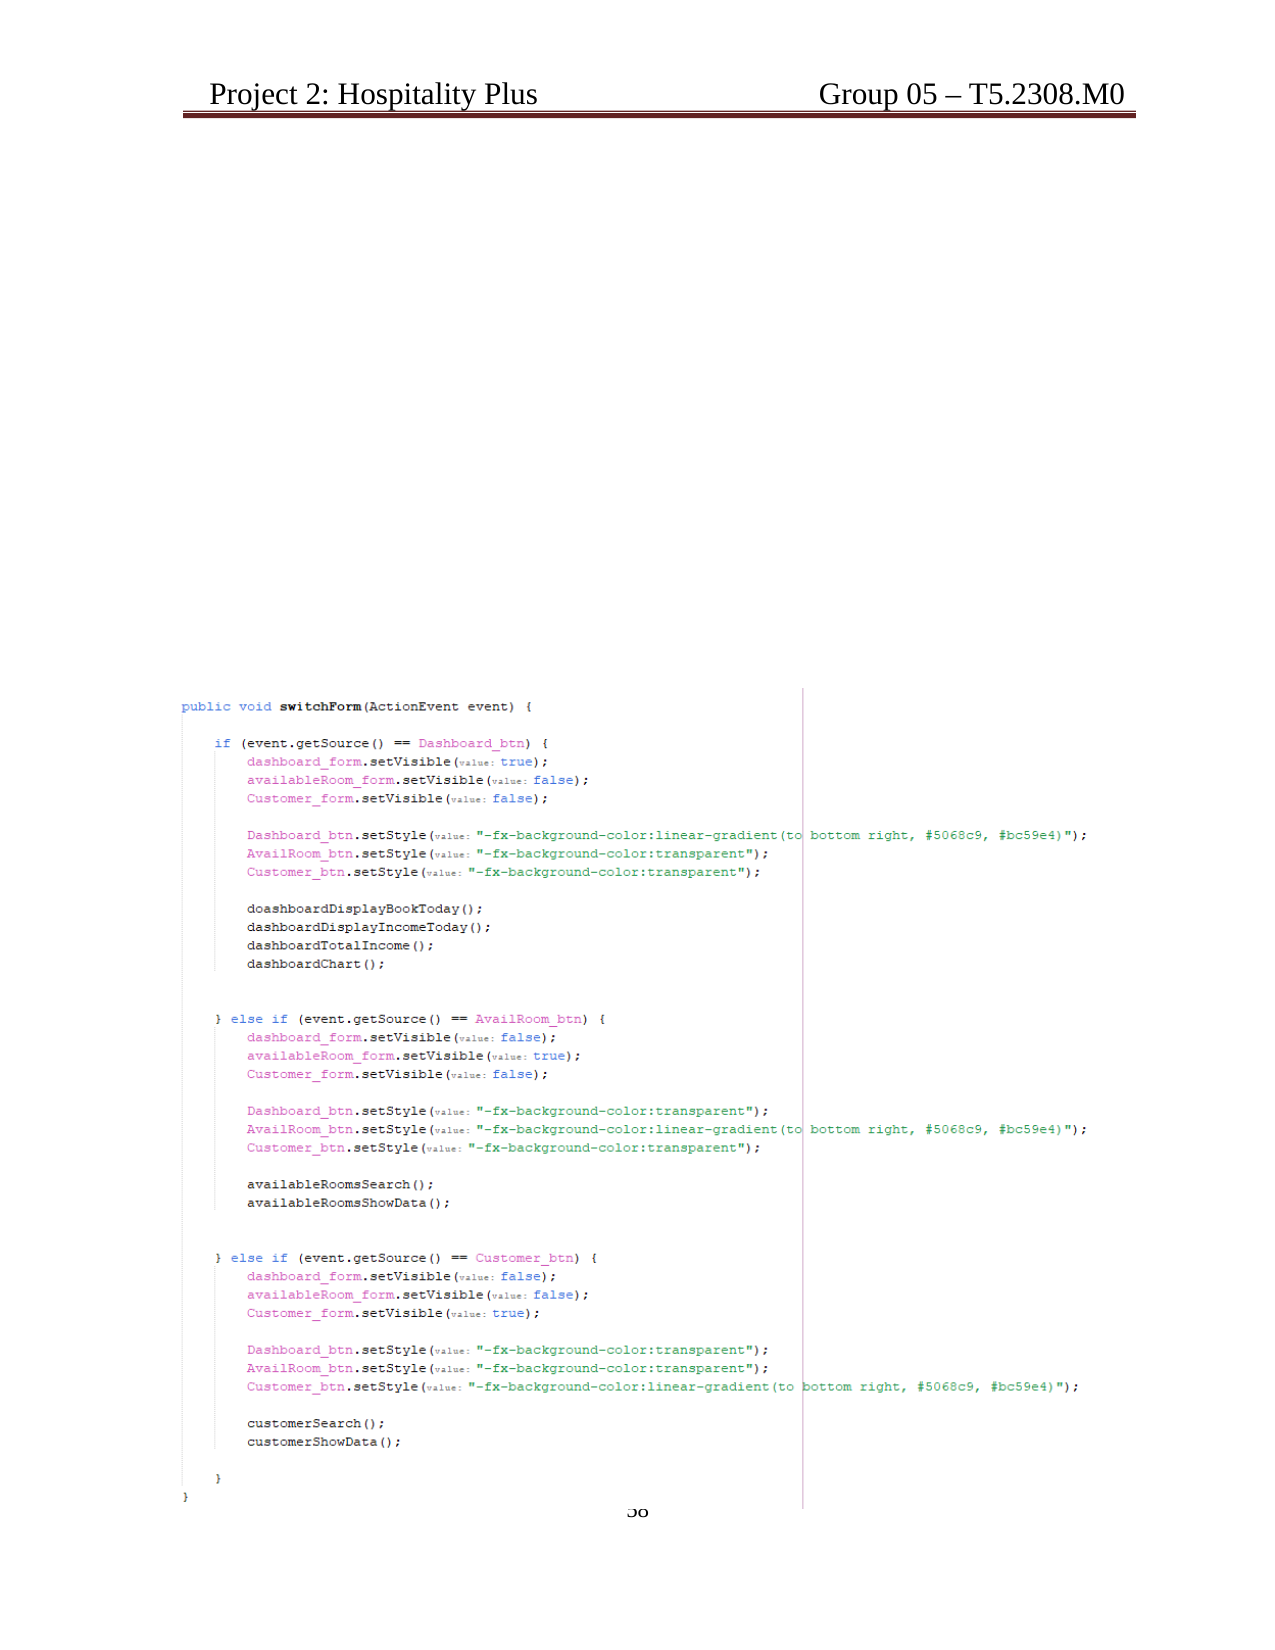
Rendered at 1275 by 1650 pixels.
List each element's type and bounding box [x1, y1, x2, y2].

picture [150, 688, 1125, 1509]
